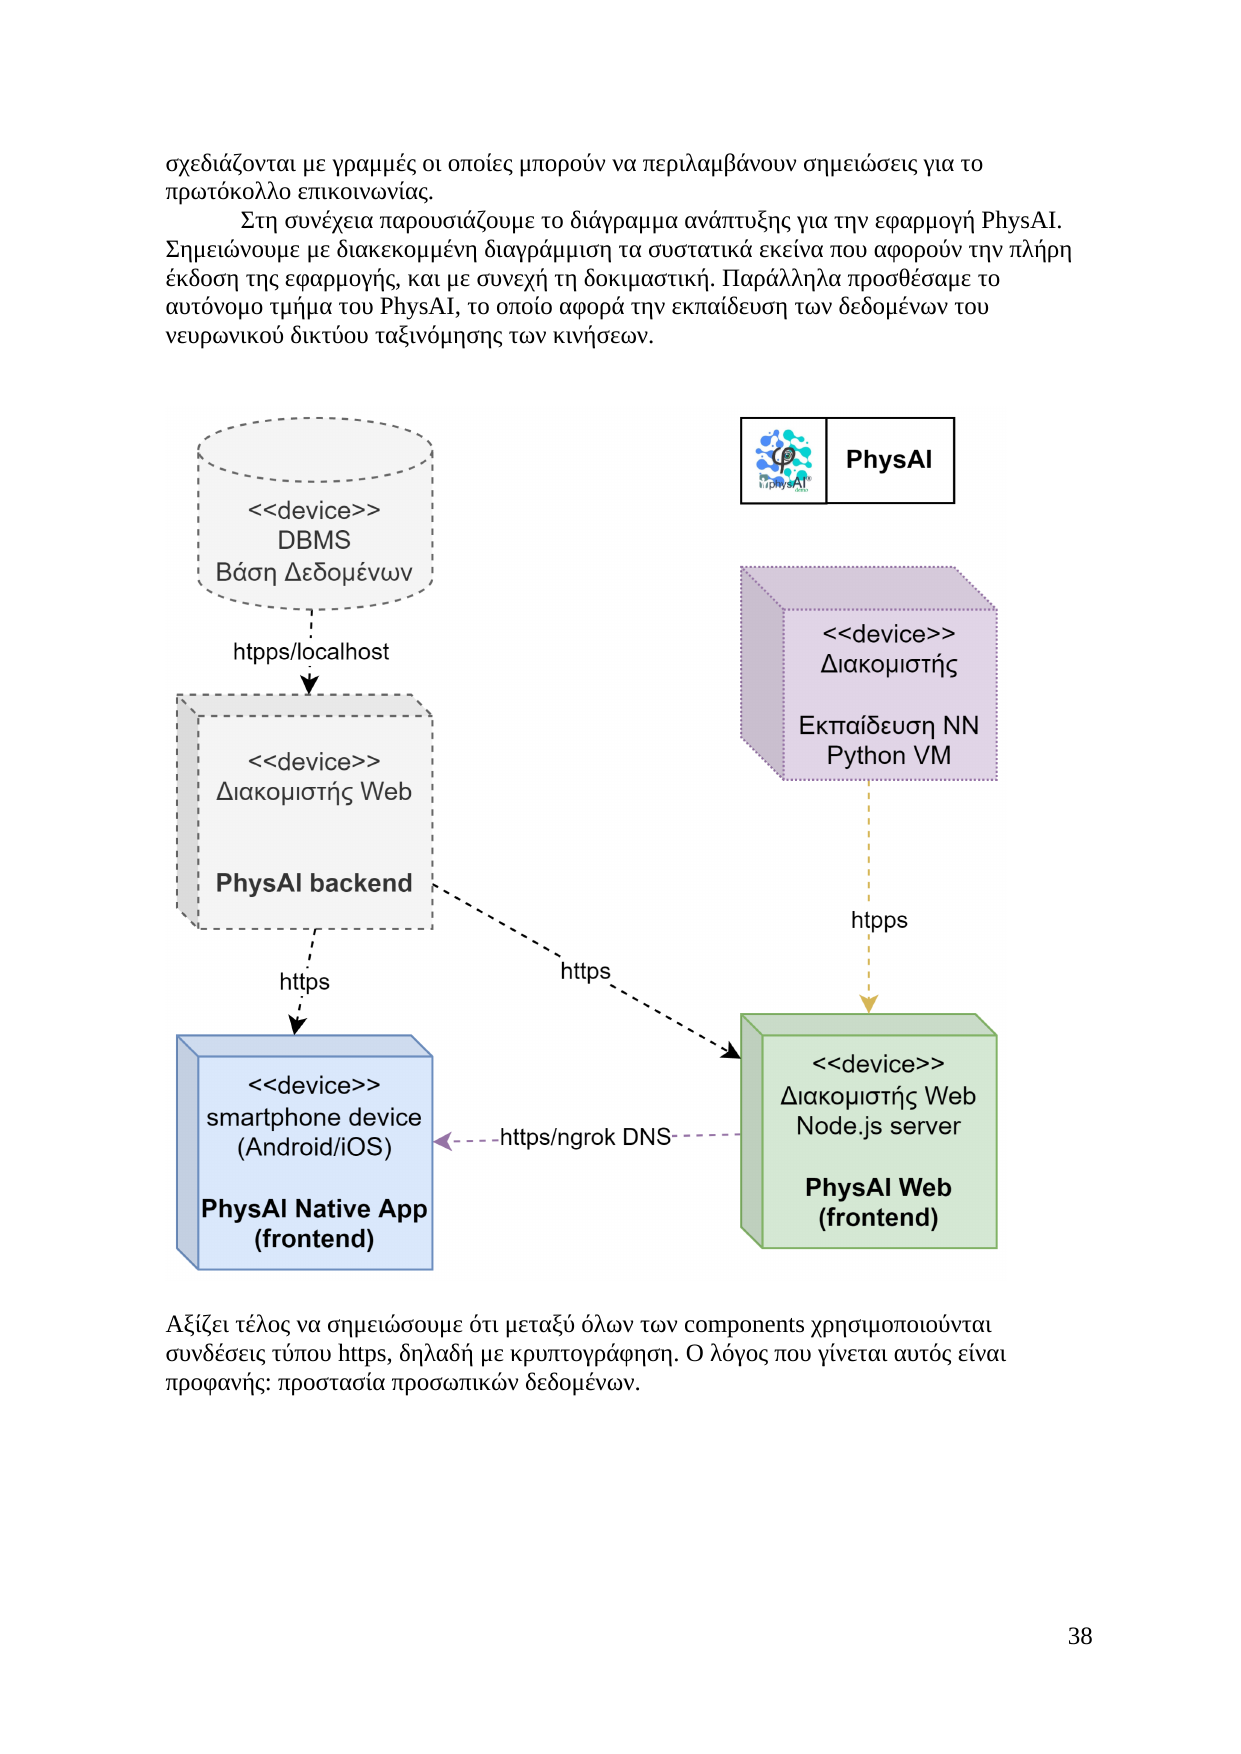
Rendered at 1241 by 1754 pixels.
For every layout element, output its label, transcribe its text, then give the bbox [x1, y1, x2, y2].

text Αξίζει τέλος να σημειώσουμε ότι μεταξύ όλων των components χρησιμοποιούνται συνδέσεις τύπου https, δηλαδή με κρυπτογράφηση. Ο λόγος που γίνεται αυτός είναι προφανής: προστασία προσωπικών δεδομένων. [165, 1309, 1092, 1396]
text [165, 148, 1092, 205]
picture [165, 406, 1008, 1281]
text Στη συνέχεια παρουσιάζουμε το διάγραμμα ανάπτυξης για την εφαρμογή PhysAI. Σημειώνουμε με διακεκομμένη διαγράμμιση τα συστατικά εκείνα που αφορούν την πλήρη έκδοση της εφαρμογής, και με συνεχή τη δοκιμαστική. Παράλληλα προσθέσαμε το αυτόνομο τμήμα του PhysAI, το οποίο αφορά την εκπαίδευση των δεδομένων του νευρωνικού δικτύου ταξινόμησης των κινήσεων. [165, 205, 1092, 349]
